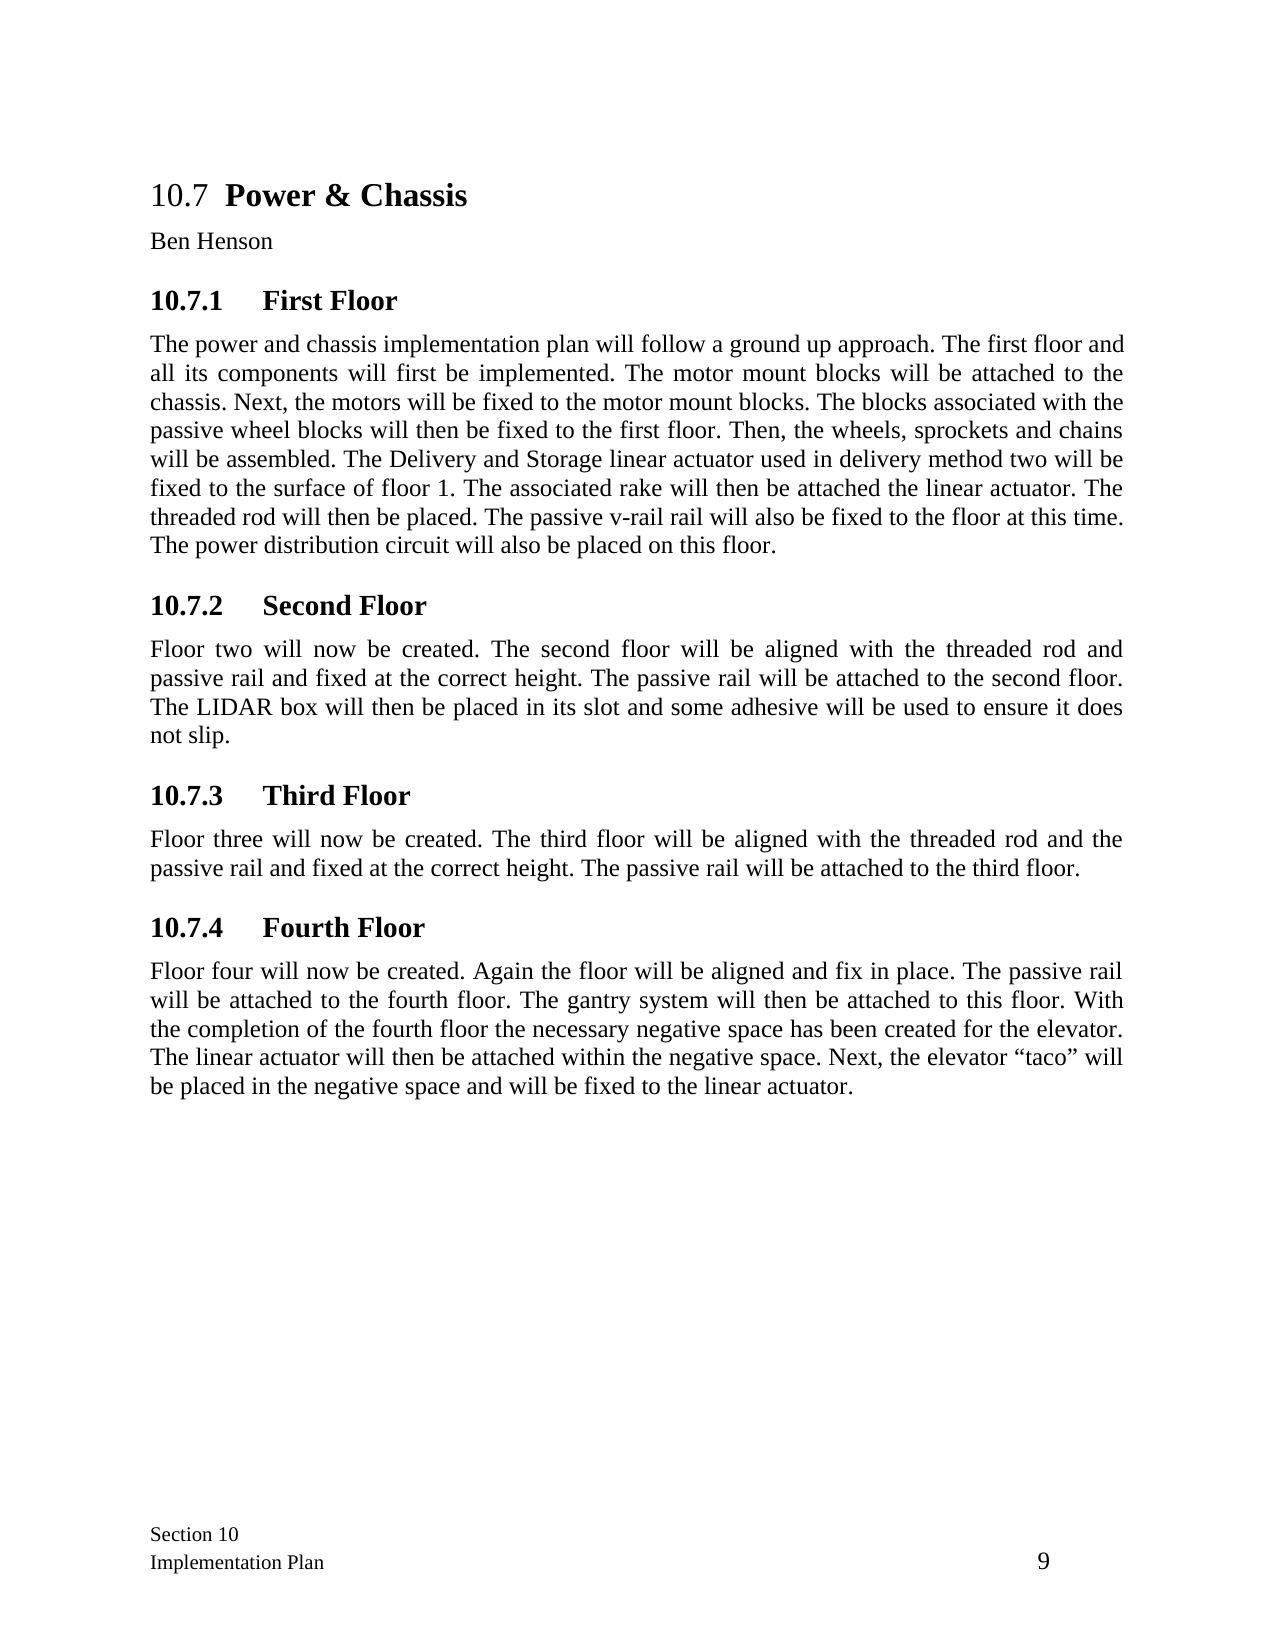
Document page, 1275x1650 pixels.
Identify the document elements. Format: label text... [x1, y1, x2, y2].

subtitle Third Floor [150, 778, 1125, 811]
text Ben Henson [150, 226, 1125, 254]
text Floor four will now be created. Again the floor will be aligned and fix in place. The passive rail will be attached to the fourth floor. The gantry system will then be attached to this floor. With the completion of the fourth floor the necessary negative space has been created for the elevator. The linear actuator will then be attached within the negative space. Next, the elevator “taco” will be placed in the negative space and will be fixed to the linear actuator. [150, 956, 1125, 1100]
subtitle Fourth Floor [150, 910, 1125, 944]
subtitle Second Floor [150, 588, 1125, 622]
text Floor two will now be created. The second floor will be aligned with the threaded rod and passive rail and fixed at the correct height. The passive rail will be attached to the second floor. The LIDAR box will then be placed in its slot and some adhesive will be used to ensure it does not slip. [150, 634, 1125, 749]
subtitle First Floor [150, 283, 1125, 317]
subtitle Power & Chassis [150, 175, 1125, 213]
text The power and chassis implementation plan will follow a ground up approach. The first floor and all its components will first be implemented. The motor mount blocks will be attached to the chassis. Next, the motors will be fixed to the motor mount blocks. The blocks associated with the passive wheel blocks will then be fixed to the first floor. Then, the wheels, sprockets and chains will be assembled. The Delivery and Storage linear actuator used in delivery method two will be fixed to the surface of floor 1. The associated rake will then be attached the linear actuator. The threaded rod will then be placed. The passive v-rail rail will also be fixed to the floor at this time. The power distribution circuit will also be placed on this floor. [150, 329, 1125, 559]
text Floor three will now be created. The third floor will be aligned with the threaded rod and the passive rail and fixed at the correct height. The passive rail will be attached to the third floor. [150, 824, 1125, 881]
